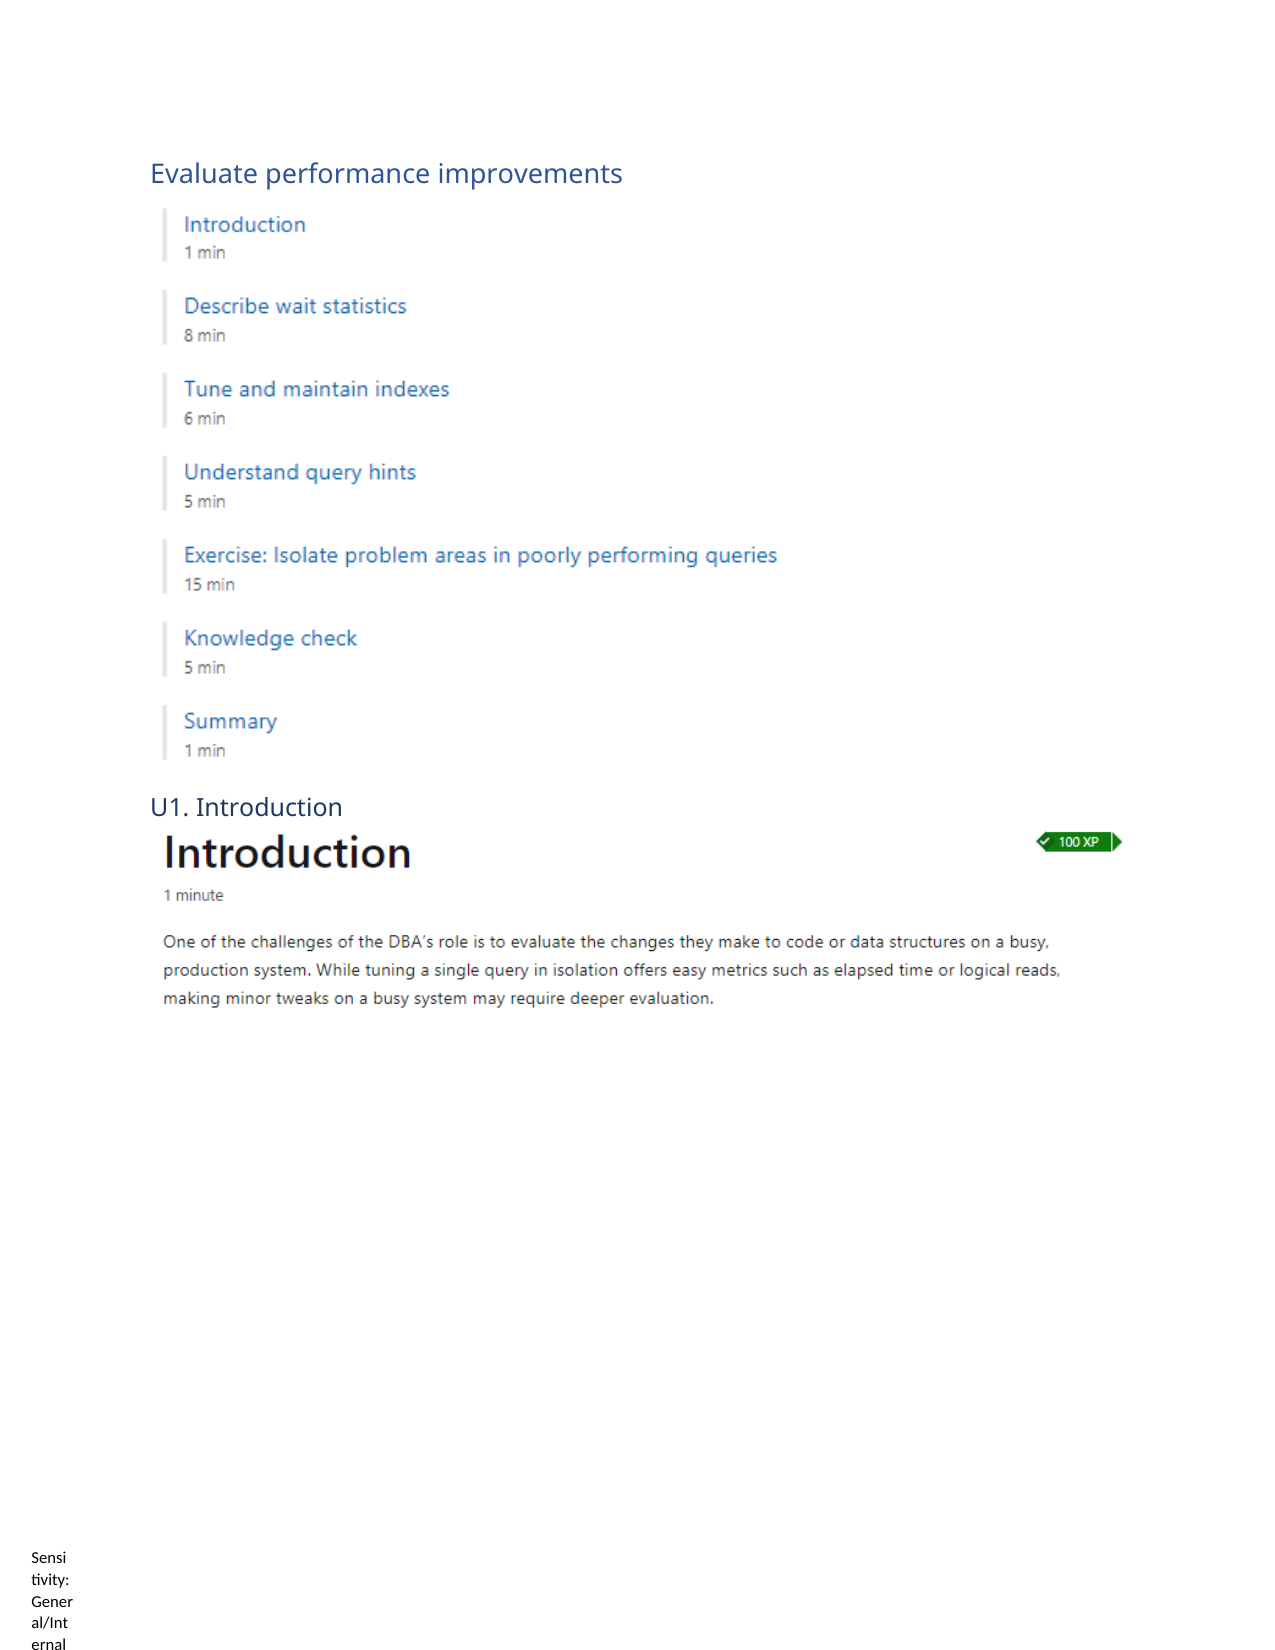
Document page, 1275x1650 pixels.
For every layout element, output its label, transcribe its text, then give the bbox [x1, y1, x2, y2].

subtitle U1. Introduction [150, 789, 1125, 823]
picture [150, 193, 858, 771]
subtitle M3. Evaluate performance improvements [150, 154, 1125, 191]
picture [150, 826, 1125, 1020]
